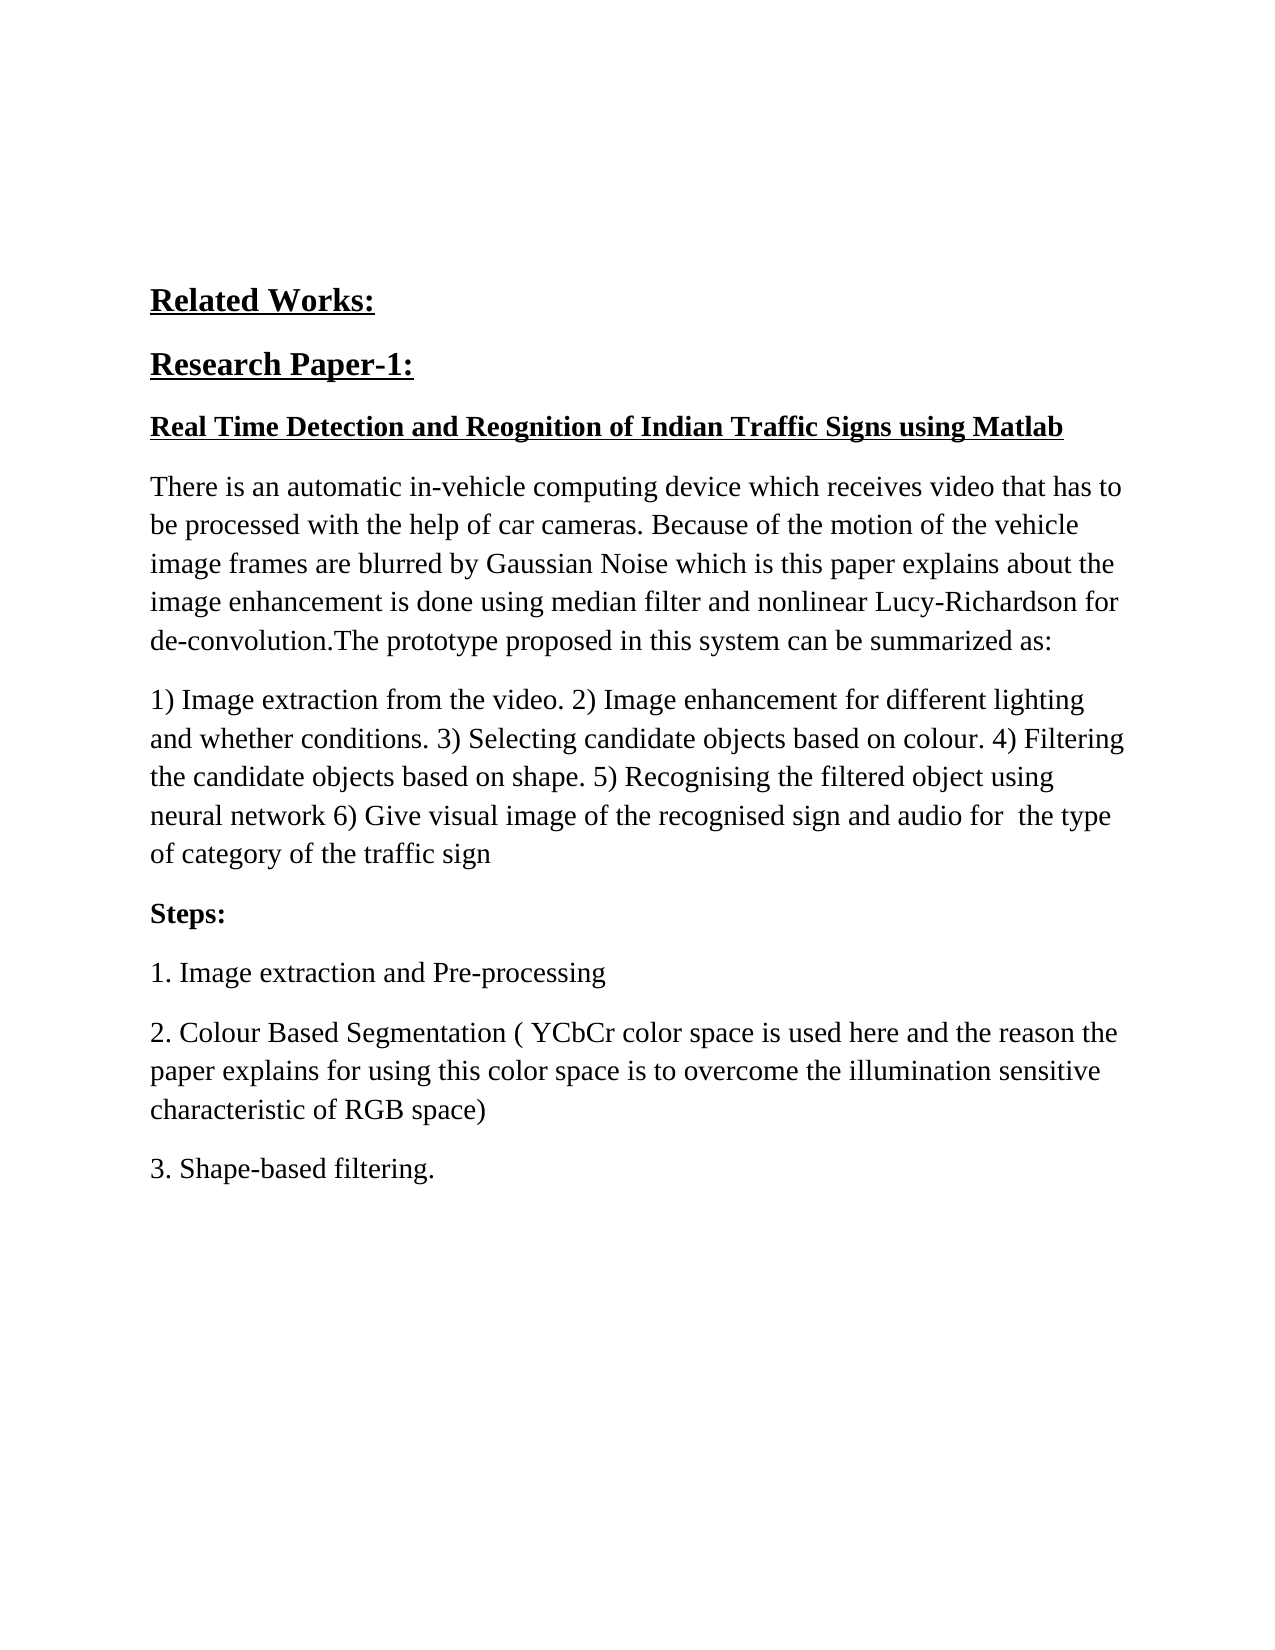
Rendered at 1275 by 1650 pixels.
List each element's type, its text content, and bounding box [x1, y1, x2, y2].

text There is an automatic in-vehicle computing device which receives video that has to be processed with the help of car cameras. Because of the motion of the vehicle image frames are blurred by Gaussian Noise which is this paper explains about the image enhancement is done using median filter and nonlinear Lucy-Richardson for de-convolution.The prototype proposed in this system can be summarized as: [150, 469, 1125, 657]
text Research Paper-1: [150, 345, 1125, 383]
text Related Works: [150, 280, 1125, 318]
text 1) Image extraction from the video. 2) Image enhancement for different lighting and whether conditions. 3) Selecting candidate objects based on colour. 4) Filtering the candidate objects based on shape. 5) Recognising the filtered object using neural network 6) Give visual image of the recognised sign and audio for the type of category of the traffic sign [150, 682, 1125, 870]
text 2. Colour Based Segmentation ( YCbCr color space is used here and the reason the paper explains for using this color space is to overcome the illumination sensitive characteristic of RGB space) [150, 1015, 1125, 1125]
text Real Time Detection and Reognition of Indian Traffic Signs using Matlab [150, 409, 1125, 443]
text 1. Image extraction and Pre-processing [150, 955, 1125, 989]
text Steps: [150, 896, 1125, 929]
text 3. Shape-based filtering. [150, 1151, 1125, 1185]
